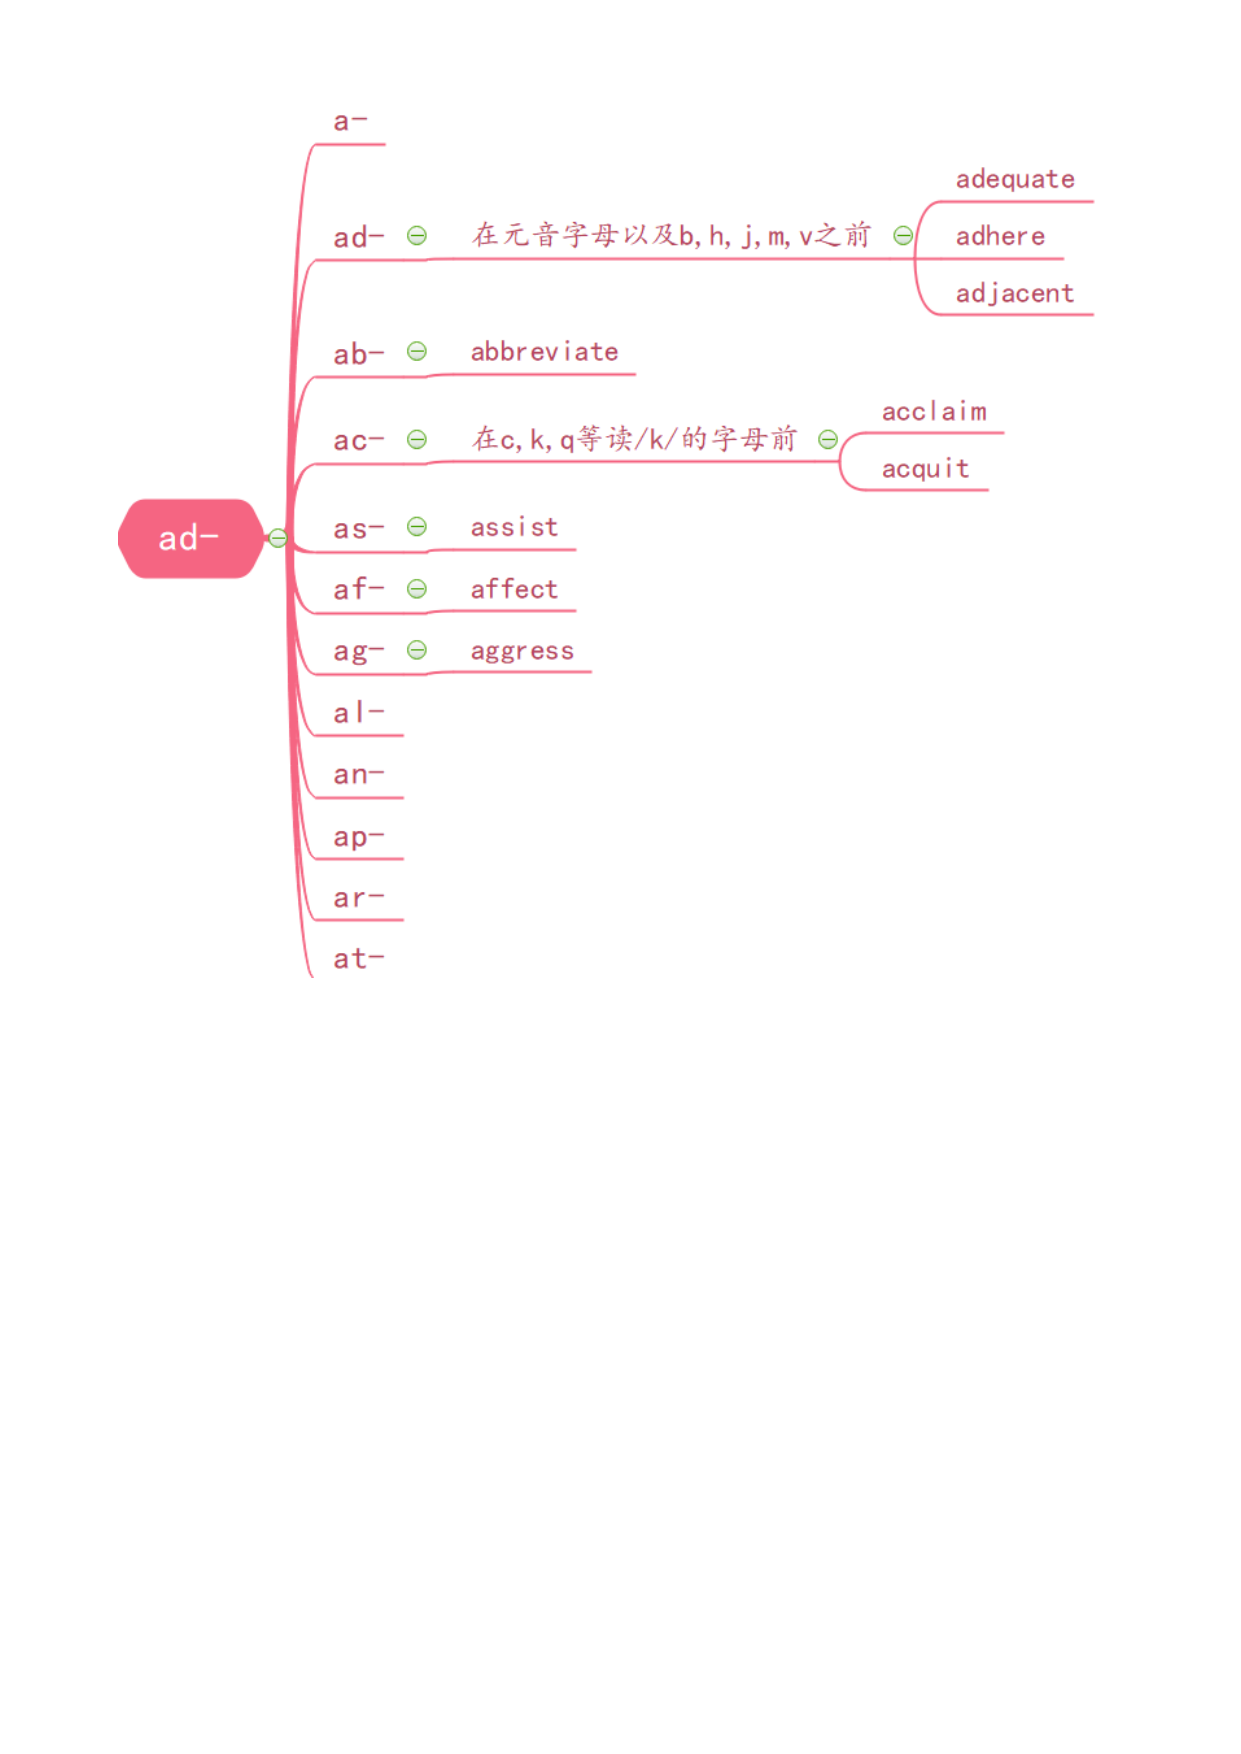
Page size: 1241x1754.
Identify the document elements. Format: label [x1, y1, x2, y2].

picture [118, 97, 1122, 978]
